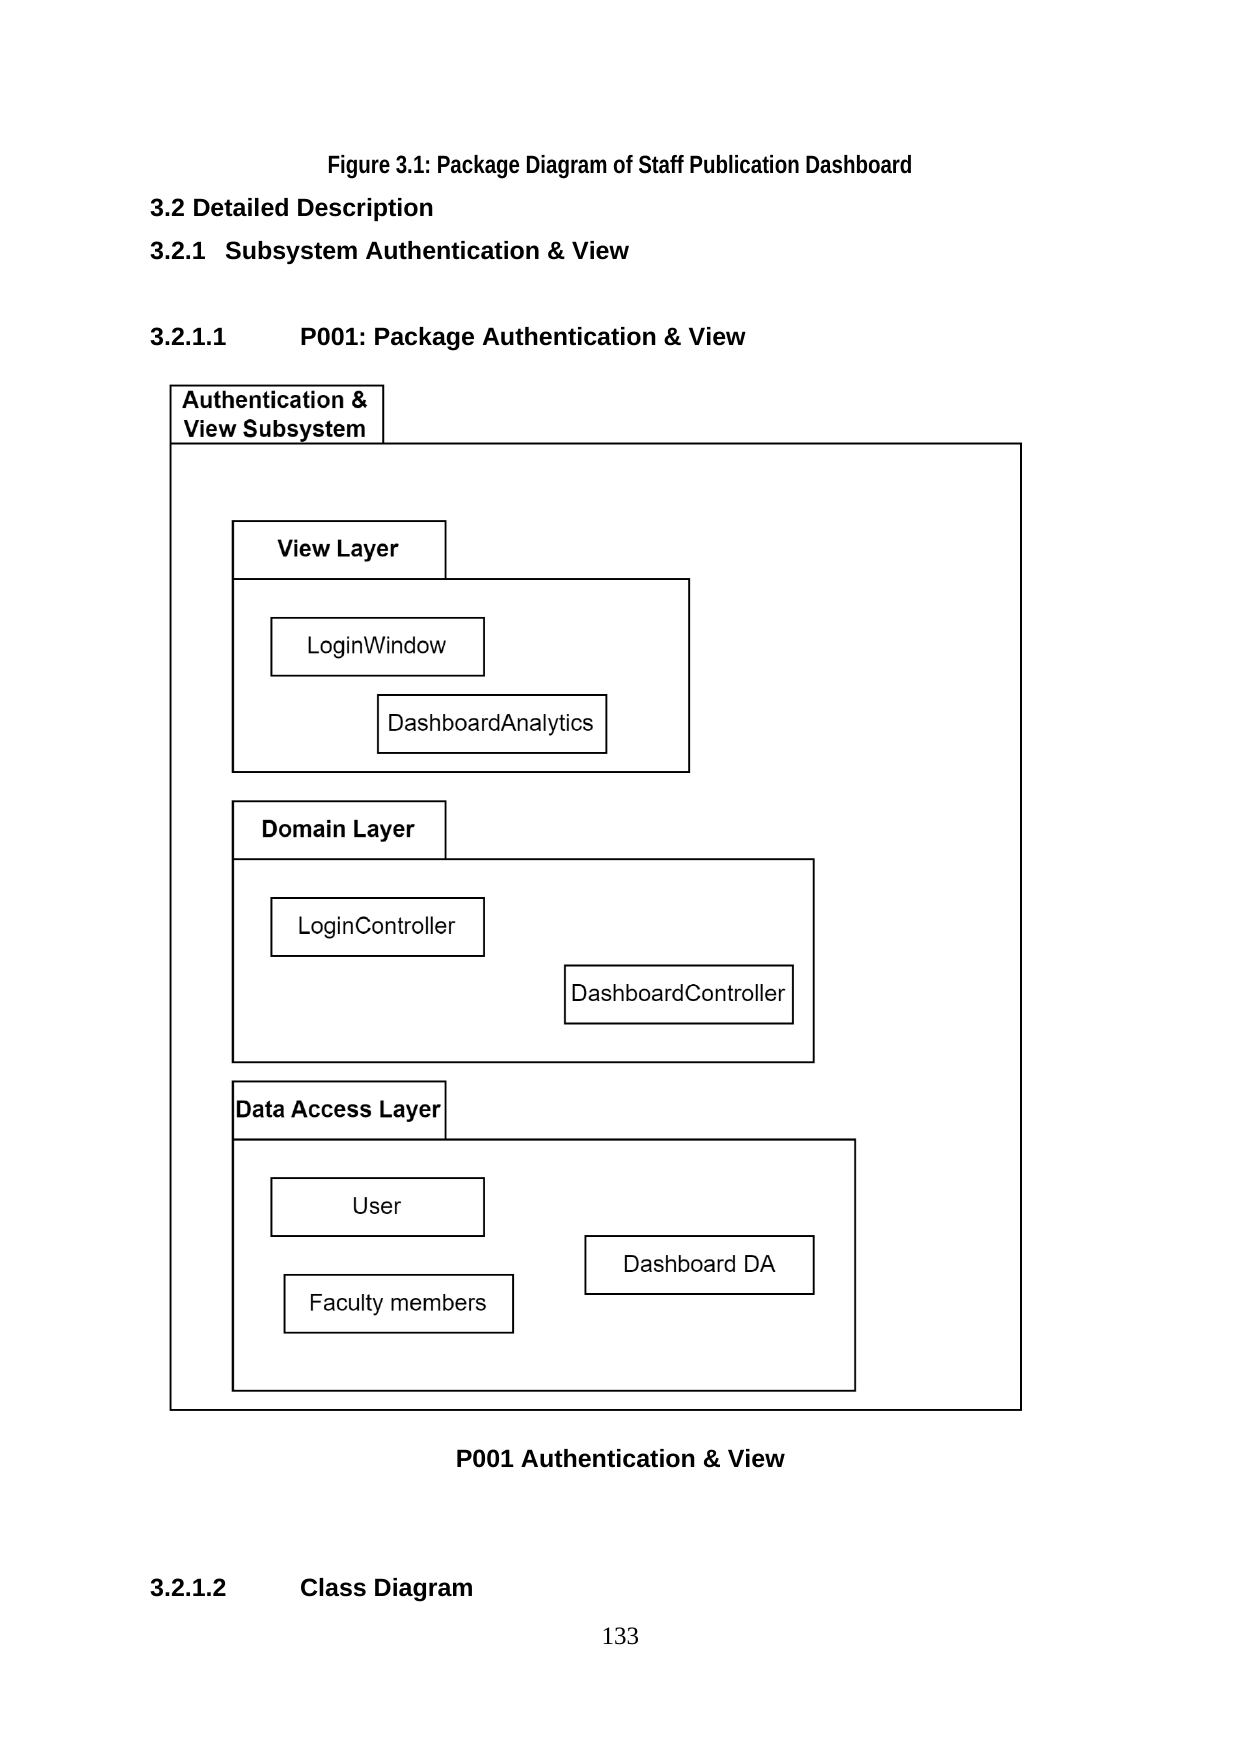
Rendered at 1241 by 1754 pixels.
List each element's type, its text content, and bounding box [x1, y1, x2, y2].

text P001 Authentication & View [150, 1444, 1090, 1473]
text Figure 3.1: Package Diagram of Staff Publication Dashboard [150, 150, 1090, 179]
picture [150, 365, 1043, 1430]
list Subsystem Authentication & View [150, 236, 1090, 265]
list P001: Package Authentication & View [150, 322, 1090, 351]
list Detailed Description [150, 193, 1090, 222]
list Class Diagram [150, 1573, 1090, 1602]
